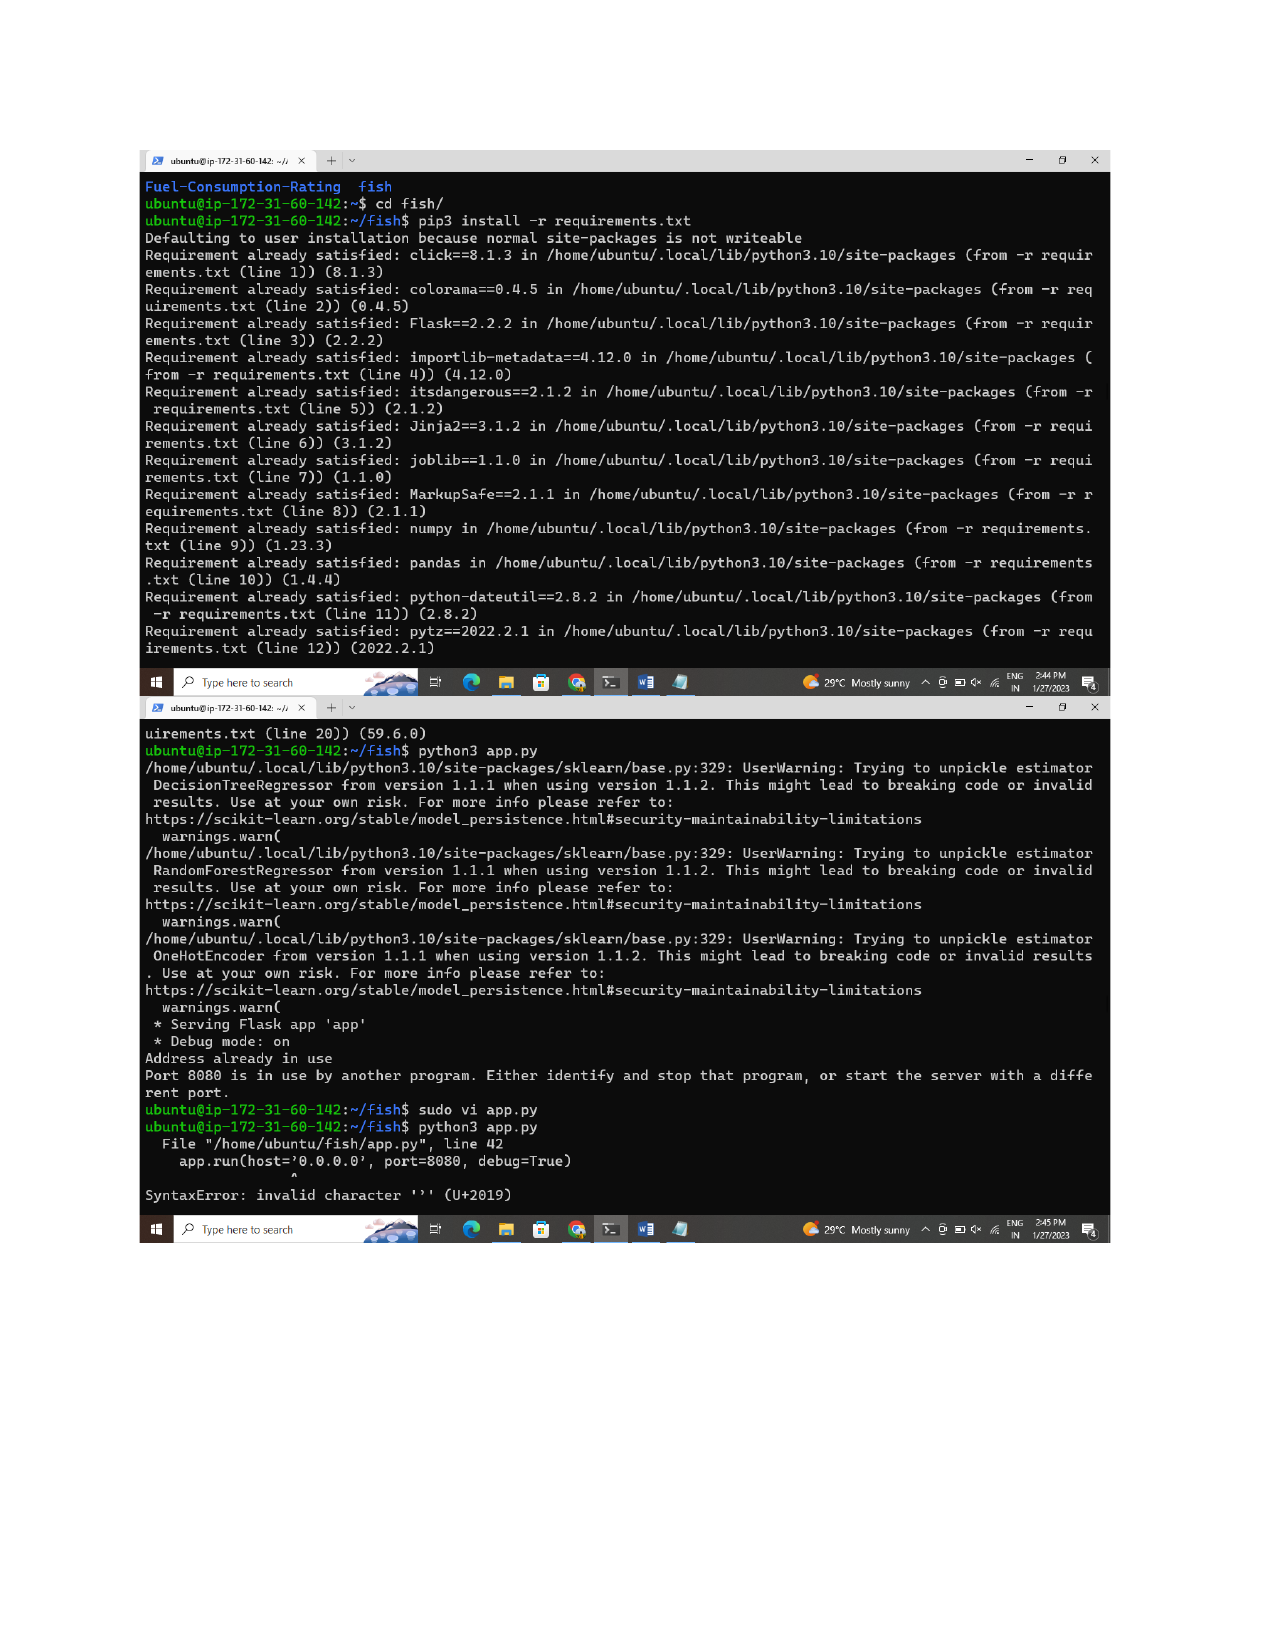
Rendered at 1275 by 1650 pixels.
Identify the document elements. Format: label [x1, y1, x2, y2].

picture [139, 150, 1111, 1243]
